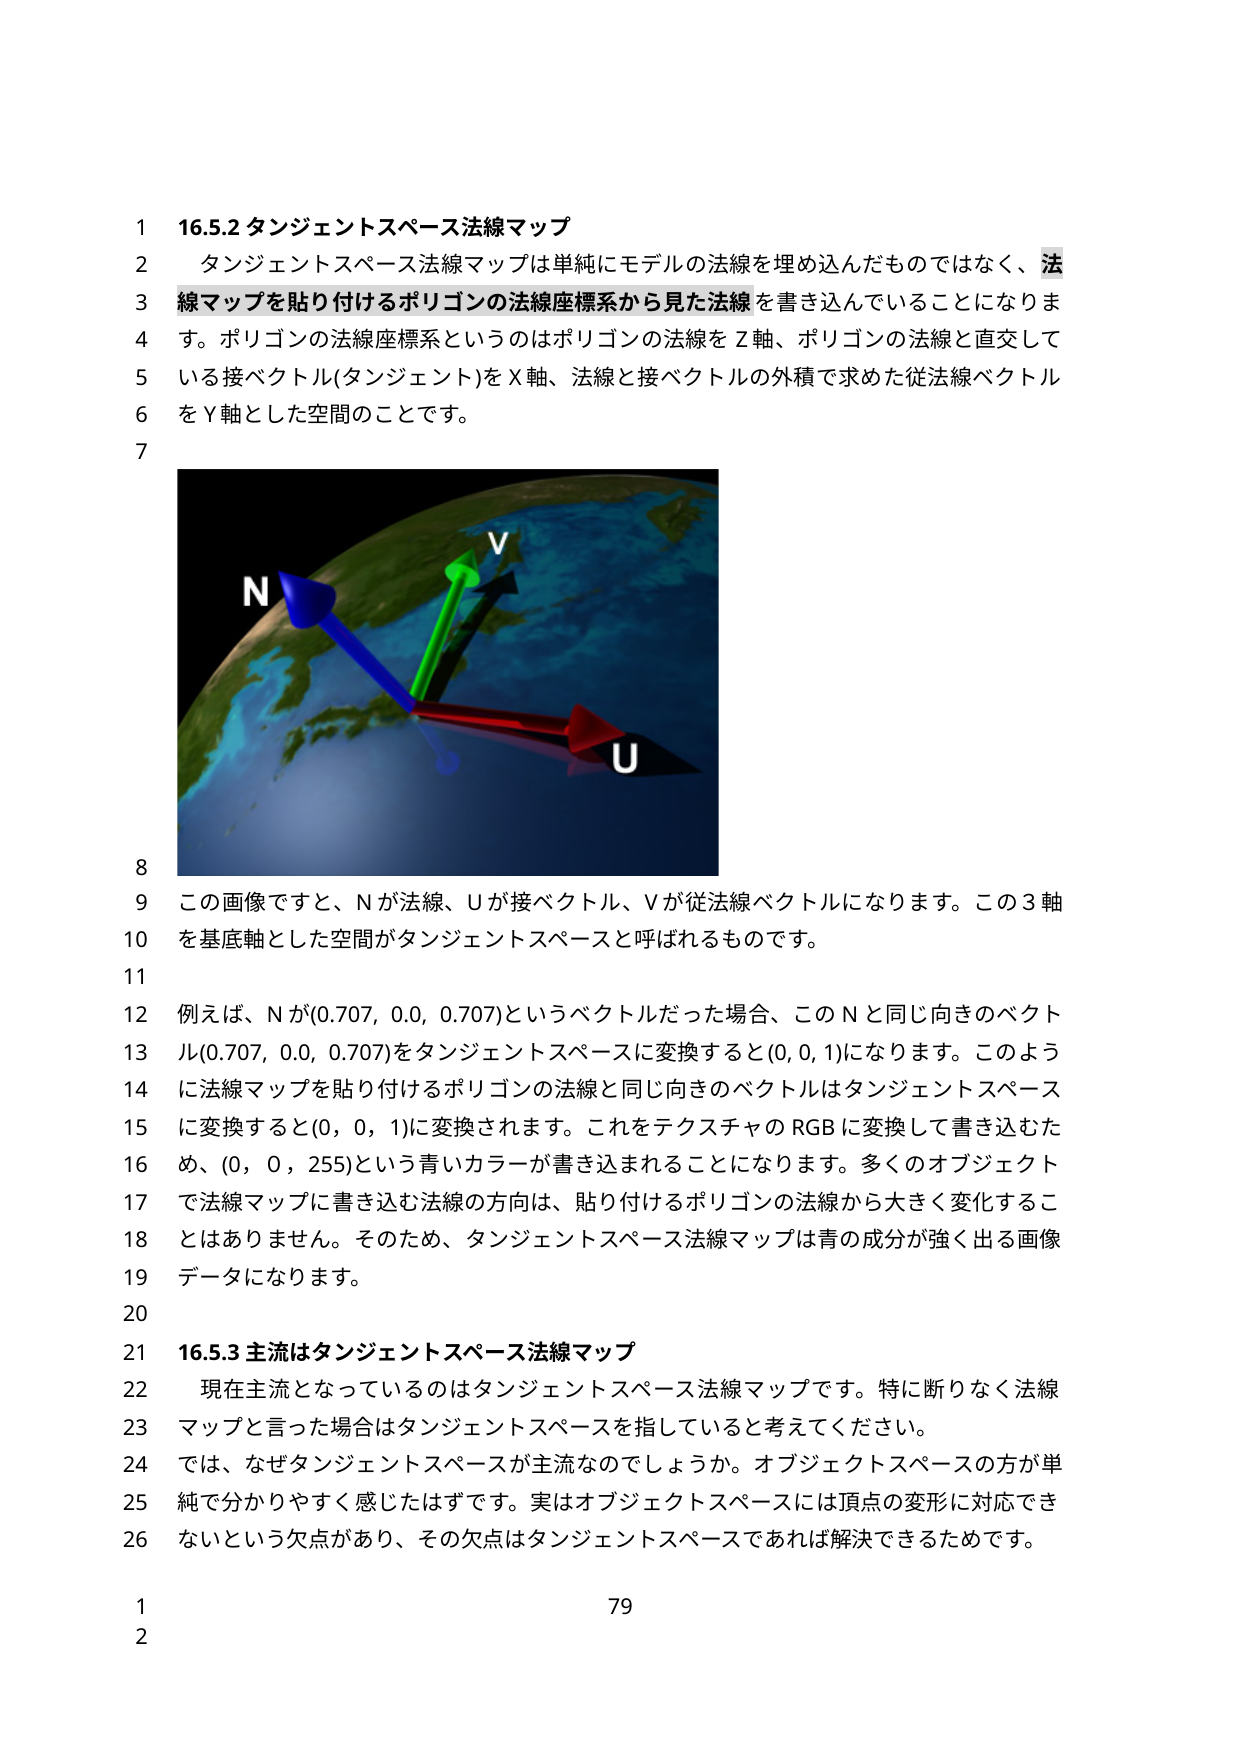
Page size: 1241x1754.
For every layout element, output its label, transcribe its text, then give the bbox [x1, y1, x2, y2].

text 例えば、Nが(0.707, 0.0, 0.707)というベクトルだった場合、このNと同じ向きのベクトル(0.707, 0.0, 0.707)をタンジェントスペースに変換すると(0, 0, 1)になります。このように法線マップを貼り付けるポリゴンの法線と同じ向きのベクトルはタンジェントスペースに変換すると(0，0，1)に変換されます。これをテクスチャのRGBに変換して書き込むため、(0，０，255)という青いカラーが書き込まれることになります。多くのオブジェクトで法線マップに書き込む法線の方向は、貼り付けるポリゴンの法線から大きく変化することはありません。そのため、タンジェントスペース法線マップは青の成分が強く出る画像データになります。 [177, 994, 1063, 1294]
text 16.5.3 主流はタンジェントスペース法線マップ [177, 1332, 1063, 1369]
text 16.5.2 タンジェントスペース法線マップ [177, 207, 1063, 244]
picture [177, 469, 719, 876]
text この画像ですと、Nが法線、Uが接ベクトル、Vが従法線ベクトルになります。この３軸を基底軸とした空間がタンジェントスペースと呼ばれるものです。 [177, 882, 1063, 957]
text 現在主流となっているのはタンジェントスペース法線マップです。特に断りなく法線マップと言った場合はタンジェントスペースを指していると考えてください。 [177, 1369, 1063, 1444]
text では、なぜタンジェントスペースが主流なのでしょうか。オブジェクトスペースの方が単純で分かりやすく感じたはずです。実はオブジェクトスペースには頂点の変形に対応できないという欠点があり、その欠点はタンジェントスペースであれば解決できるためです。 [177, 1444, 1063, 1557]
text タンジェントスペース法線マップは単純にモデルの法線を埋め込んだものではなく、法線マップを貼り付けるポリゴンの法線座標系から見た法線を書き込んでいることになります。ポリゴンの法線座標系というのはポリゴンの法線をZ軸、ポリゴンの法線と直交している接ベクトル(タンジェント)をX軸、法線と接ベクトルの外積で求めた従法線ベクトルをY軸とした空間のことです。 [177, 244, 1063, 432]
picture [707, 533, 719, 542]
